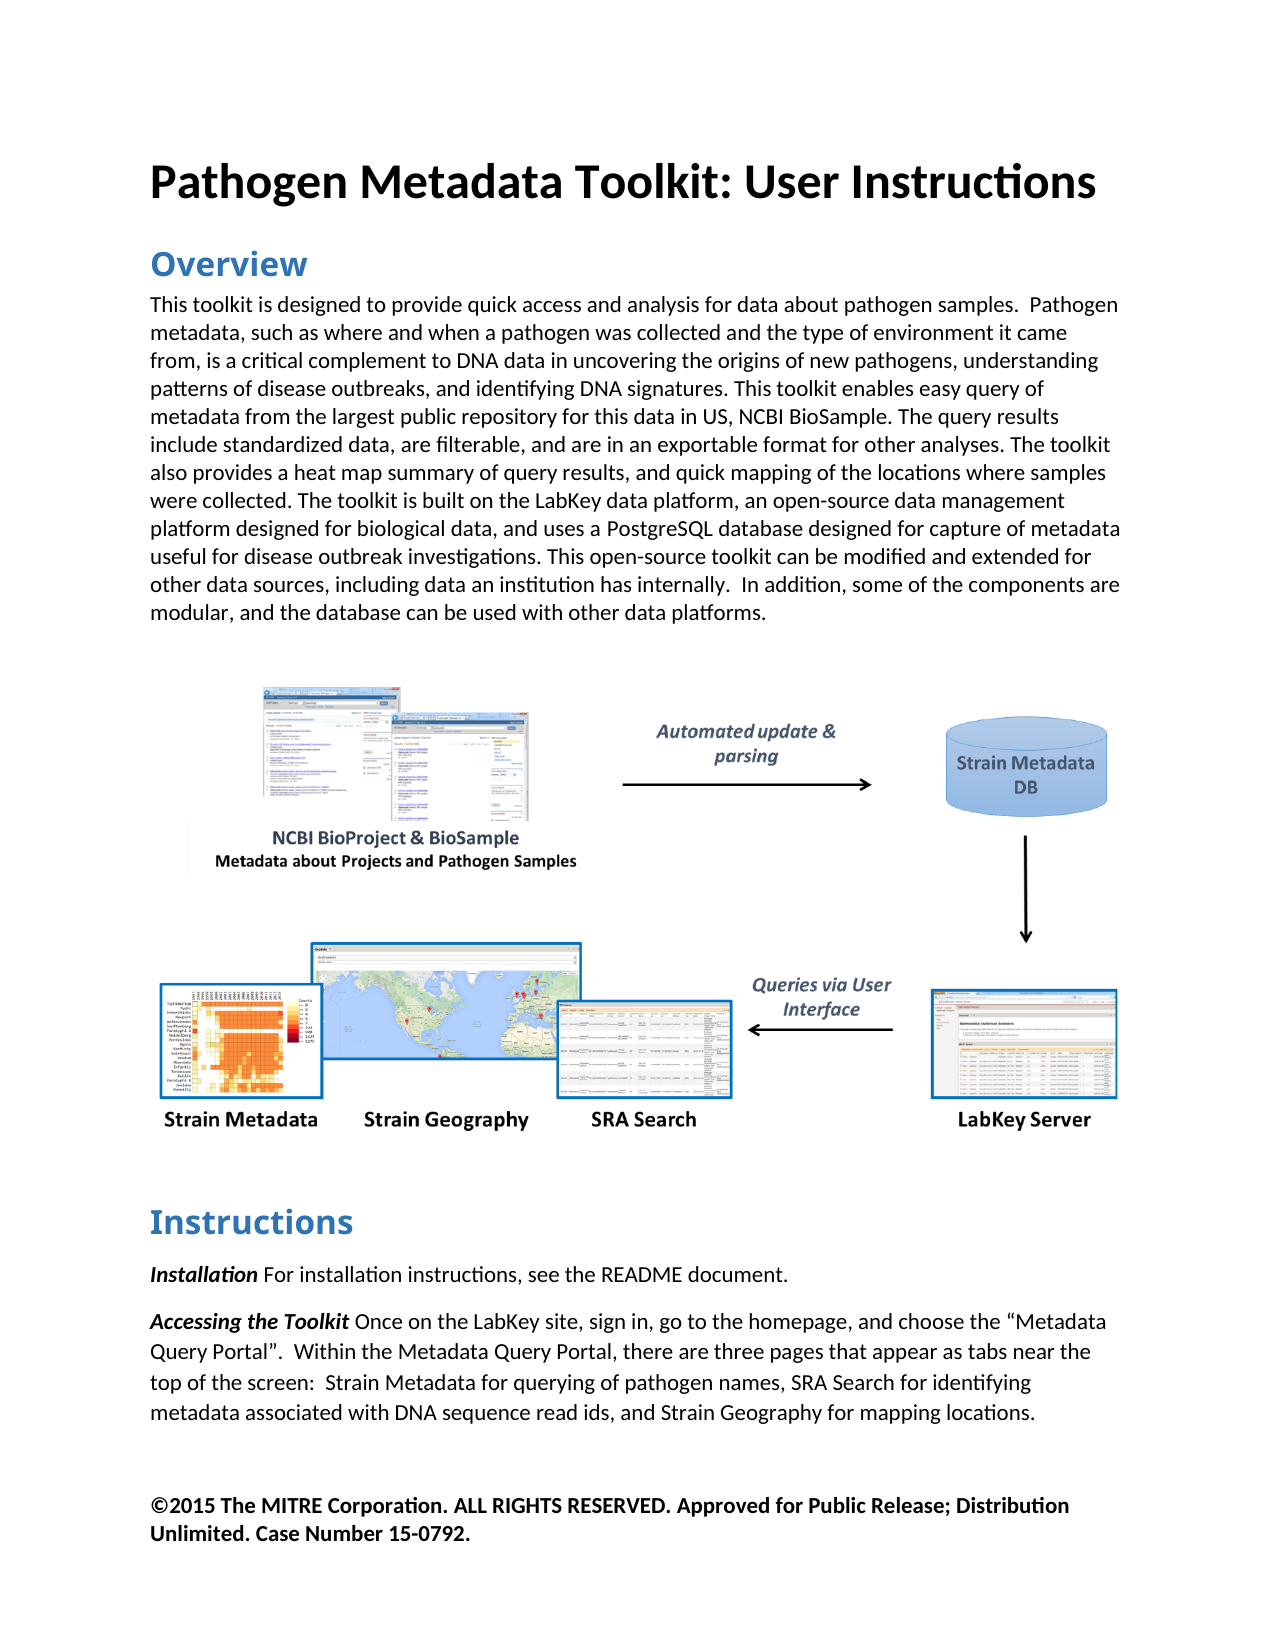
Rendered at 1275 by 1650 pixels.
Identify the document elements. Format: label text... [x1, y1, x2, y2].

text Installation For installation instructions, see the README document. [150, 1260, 1125, 1288]
picture [150, 687, 1118, 1146]
text Pathogen Metadata Toolkit: User Instructions [150, 150, 1125, 211]
text Accessing the Toolkit Once on the LabKey site, sign in, go to the homepage, and choose the “Metadata Query Portal”. Within the Metadata Query Portal, there are three pages that appear as tabs near the top of the screen: Strain Metadata for querying of pathogen names, SRA Search for identifying metadata associated with DNA sequence read ids, and Strain Geography for mapping locations. [150, 1307, 1125, 1426]
subtitle Overview [150, 241, 1125, 286]
subtitle Instructions [150, 1199, 1125, 1244]
text This toolkit is designed to provide quick access and analysis for data about pathogen samples. Pathogen metadata, such as where and when a pathogen was collected and the type of environment it came from, is a critical complement to DNA data in uncovering the origins of new pathogens, understanding patterns of disease outbreaks, and identifying DNA signatures. This toolkit enables easy query of metadata from the largest public repository for this data in US, NCBI BioSample. The query results include standardized data, are filterable, and are in an exportable format for other analyses. The toolkit also provides a heat map summary of query results, and quick mapping of the locations where samples were collected. The toolkit is built on the LabKey data platform, an open-source data management platform designed for biological data, and uses a PostgreSQL database designed for capture of metadata useful for disease outbreak investigations. This open-source toolkit can be modified and extended for other data sources, including data an institution has internally. In addition, some of the components are modular, and the database can be used with other data platforms. [150, 290, 1125, 626]
